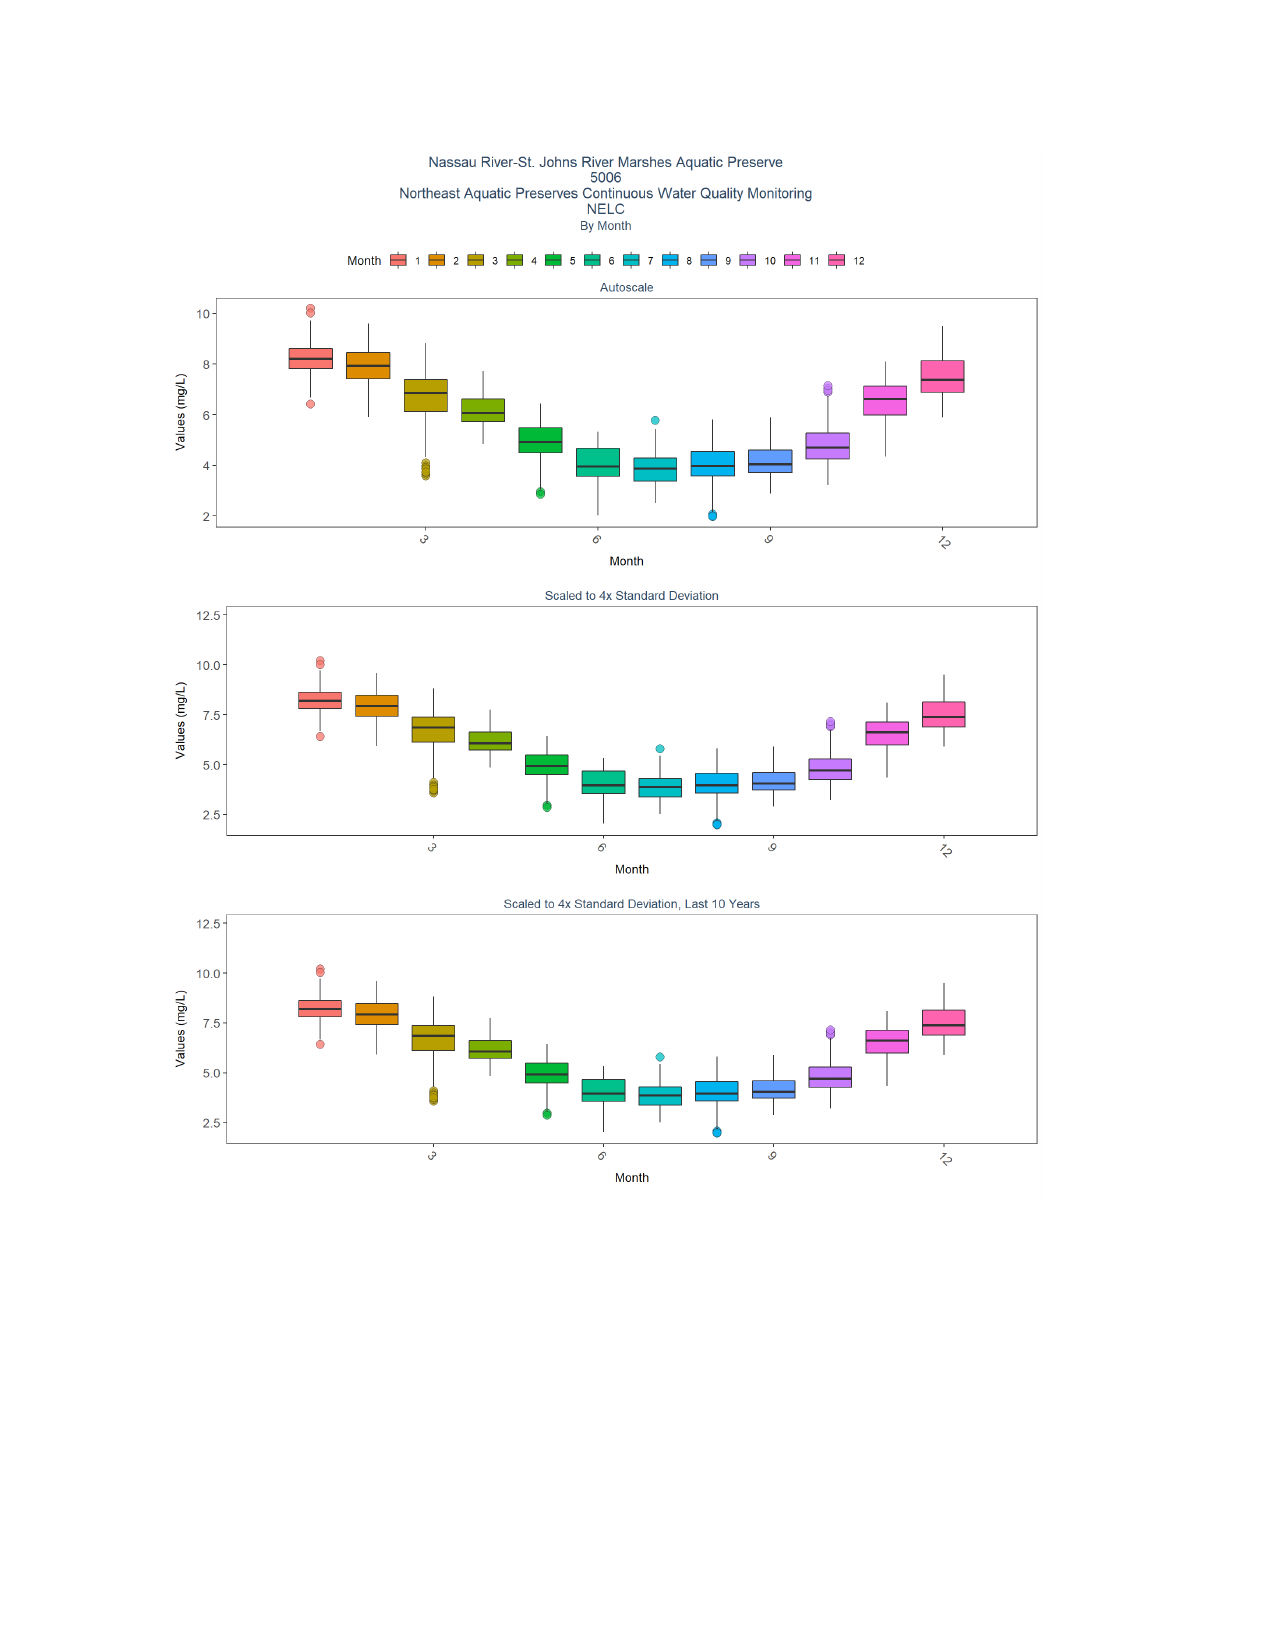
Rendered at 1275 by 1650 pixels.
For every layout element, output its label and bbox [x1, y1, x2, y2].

picture [168, 150, 1044, 1200]
